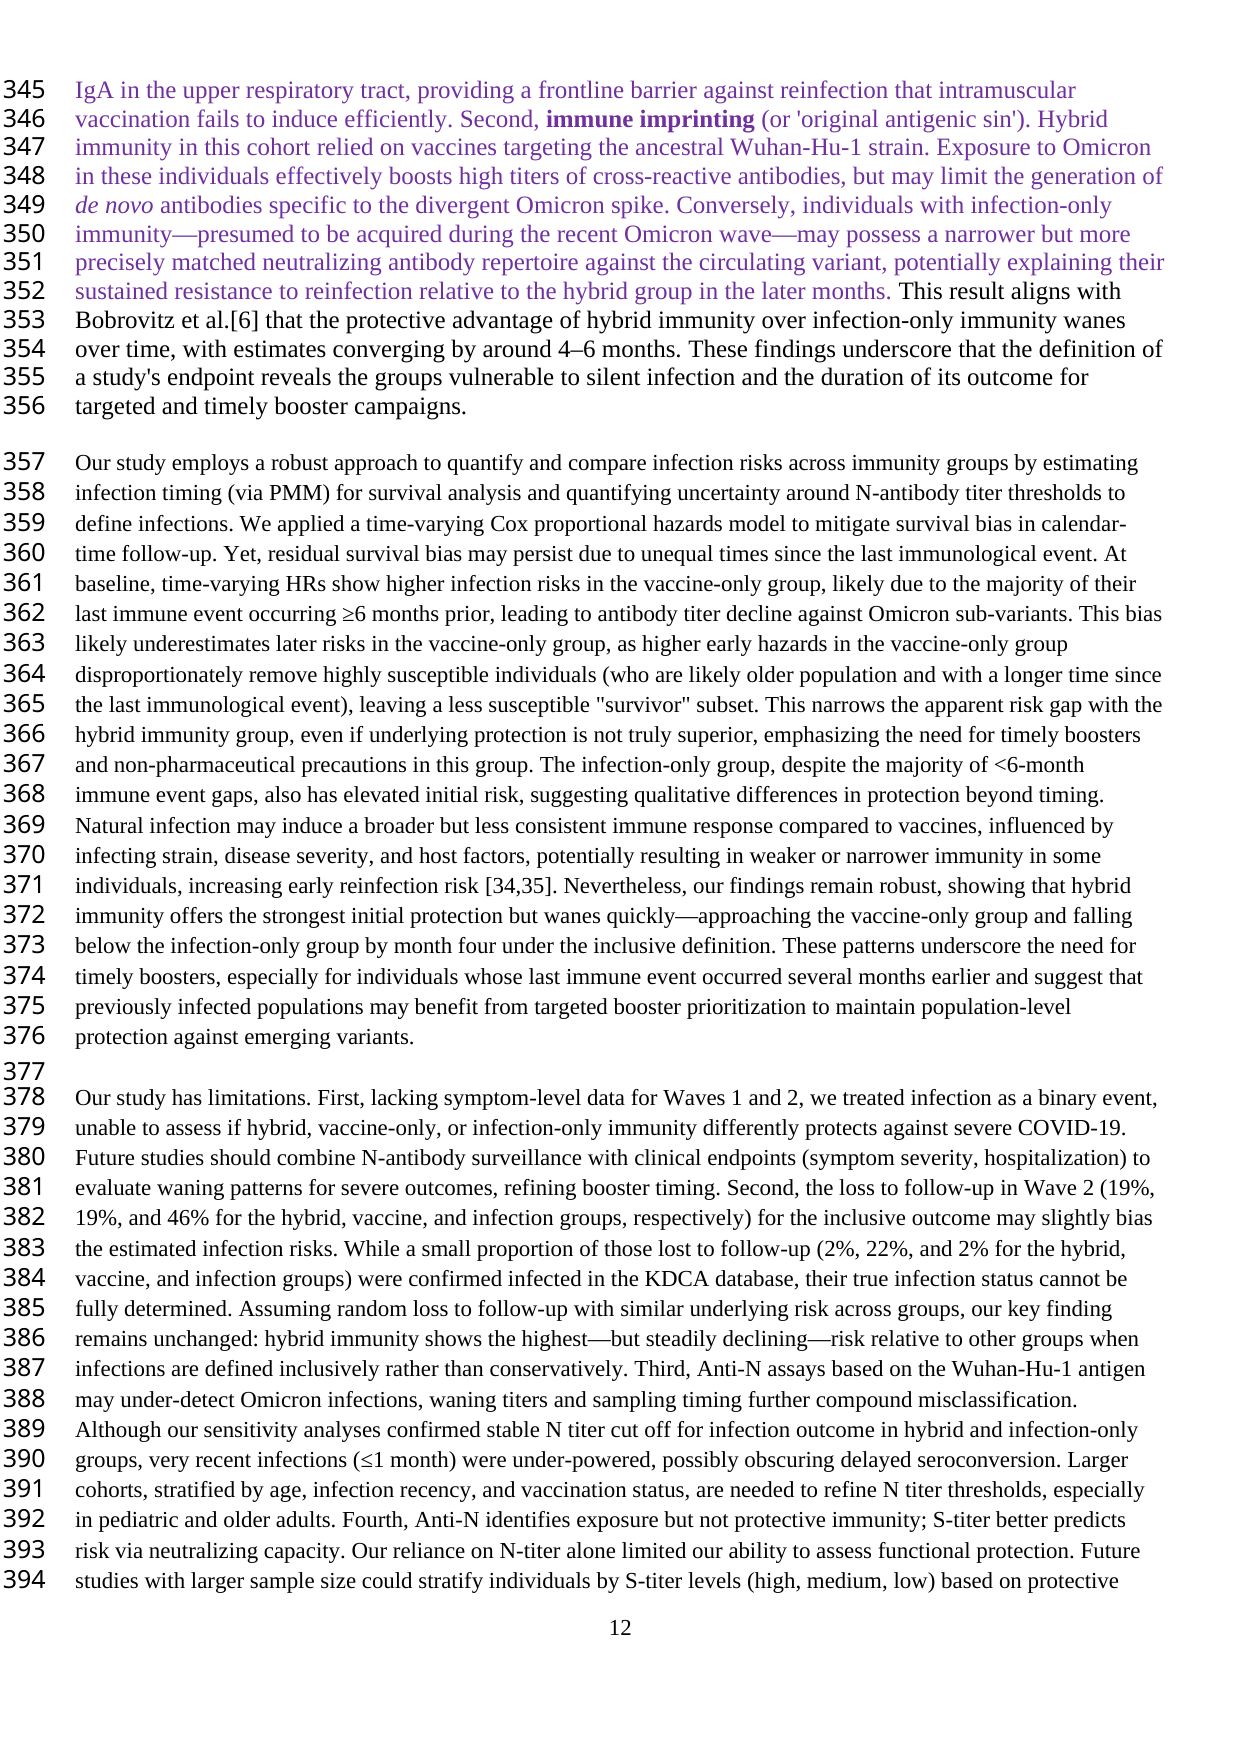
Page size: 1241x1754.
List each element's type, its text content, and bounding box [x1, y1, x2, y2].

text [75, 75, 1165, 420]
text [75, 1083, 1165, 1593]
text Our study employs a robust approach to quantify and compare infection risks across immunity groups by estimating infection timing (via PMM) for survival analysis and quantifying uncertainty around N-antibody titer thresholds to define infections. We applied a time-varying Cox proportional hazards model to mitigate survival bias in calendar-time follow-up. Yet, residual survival bias may persist due to unequal times since the last immunological event. At baseline, time-varying HRs show higher infection risks in the vaccine-only group, likely due to the majority of their last immune event occurring ≥6 months prior, leading to antibody titer decline against Omicron sub-variants. This bias likely underestimates later risks in the vaccine-only group, as higher early hazards in the vaccine-only group disproportionately remove highly susceptible individuals (who are likely older population and with a longer time since the last immunological event), leaving a less susceptible "survivor" subset. This narrows the apparent risk gap with the hybrid immunity group, even if underlying protection is not truly superior, emphasizing the need for timely boosters and non-pharmaceutical precautions in this group. The infection-only group, despite the majority of <6-month immune event gaps, also has elevated initial risk, suggesting qualitative differences in protection beyond timing. Natural infection may induce a broader but less consistent immune response compared to vaccines, influenced by infecting strain, disease severity, and host factors, potentially resulting in weaker or narrower immunity in some individuals, increasing early reinfection risk [34,35]. Nevertheless, our findings remain robust, showing that hybrid immunity offers the strongest initial protection but wanes quickly—approaching the vaccine-only group and falling below the infection-only group by month four under the inclusive definition. These patterns underscore the need for timely boosters, especially for individuals whose last immune event occurred several months earlier and suggest that previously infected populations may benefit from targeted booster prioritization to maintain population-level protection against emerging variants. [75, 449, 1165, 1049]
